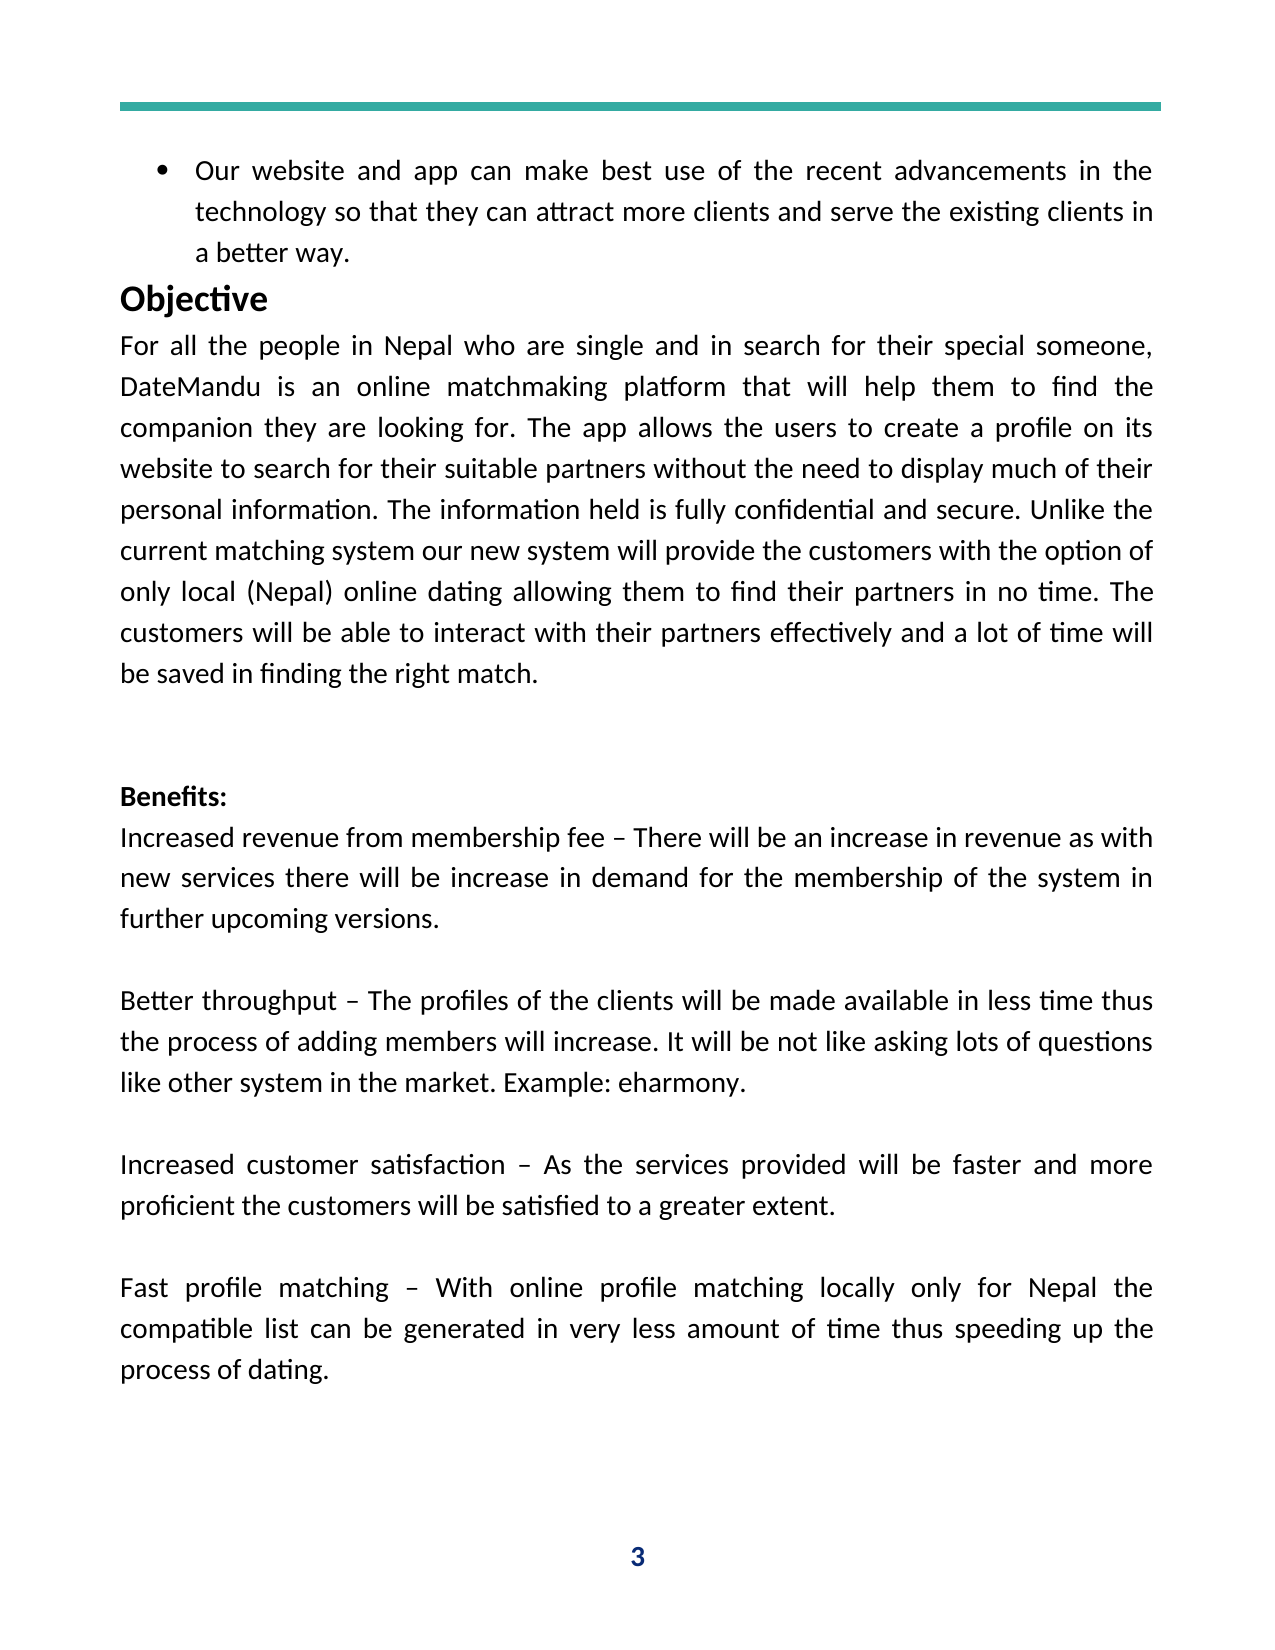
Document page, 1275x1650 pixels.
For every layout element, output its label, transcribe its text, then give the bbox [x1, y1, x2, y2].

list Our website and app can make best use of the recent advancements in the technology so that they can attract more clients and serve the existing clients in a better way. [157, 152, 1155, 269]
text Fast profile matching – With online profile matching locally only for Nepal the compatible list can be generated in very less amount of time thus speeding up the process of dating. [120, 1269, 1155, 1386]
text Benefits: [120, 778, 1155, 813]
text For all the people in Nepal who are single and in search for their special someone, DateMandu is an online matchmaking platform that will help them to find the companion they are looking for. The app allows the users to create a profile on its website to search for their suitable partners without the need to display much of their personal information. The information held is fully confidential and secure. Unlike the current matching system our new system will provide the customers with the option of only local (Nepal) online dating allowing them to find their partners in no time. The customers will be able to interact with their partners effectively and a lot of time will be saved in finding the right match. [120, 327, 1155, 691]
text Increased revenue from membership fee – There will be an increase in revenue as with new services there will be increase in demand for the membership of the system in further upcoming versions. [120, 819, 1155, 936]
text Better throughput – The profiles of the clients will be made available in less time thus the process of adding members will increase. It will be not like asking lots of questions like other system in the market. Example: eharmony. [120, 982, 1155, 1100]
text Objective [120, 275, 1155, 321]
text Increased customer satisfaction – As the services provided will be faster and more proficient the customers will be satisfied to a greater extent. [120, 1146, 1155, 1223]
